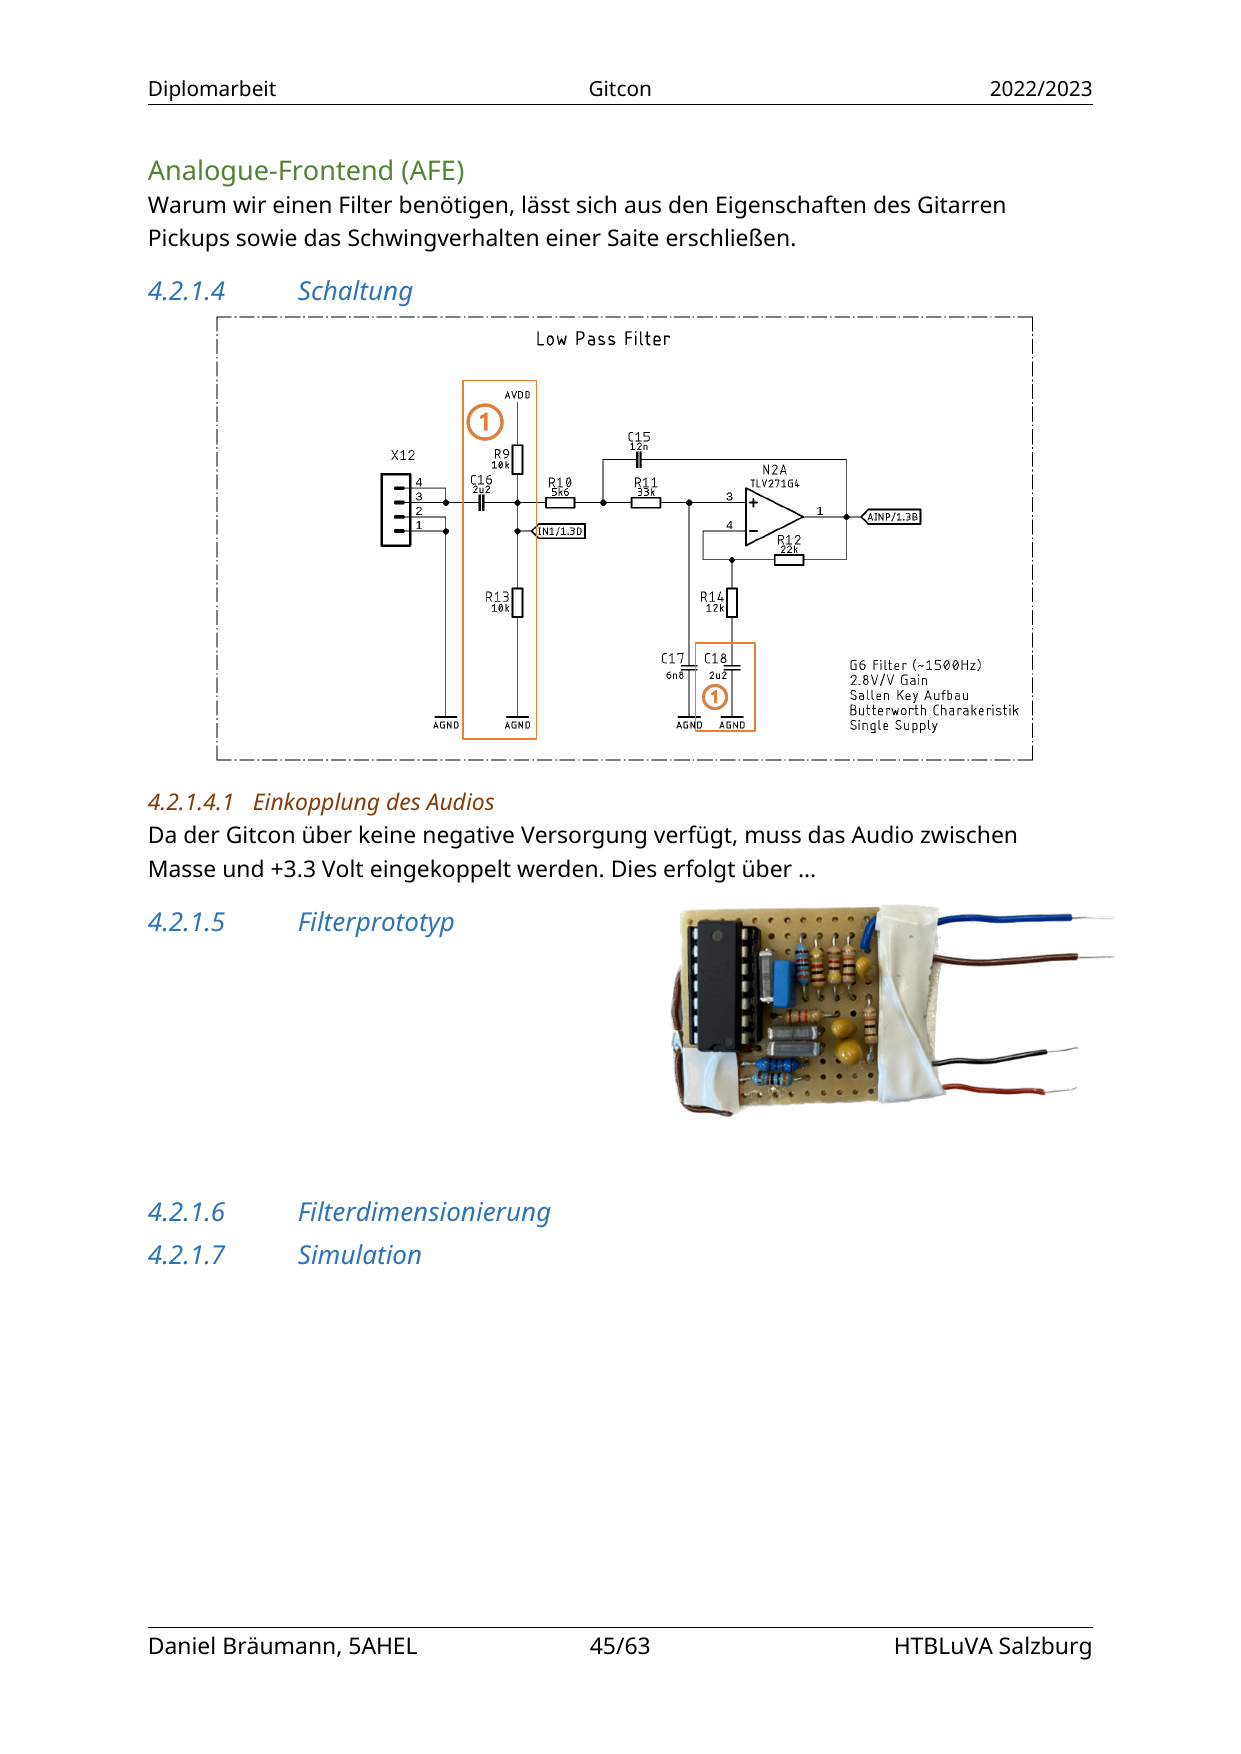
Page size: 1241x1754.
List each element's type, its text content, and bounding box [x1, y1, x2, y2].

subtitle Analogue-Frontend (AFE) [148, 152, 1093, 189]
text Da der Gitcon über keine negative Versorgung verfügt, muss das Audio zwischen Masse und +3.3 Volt eingekoppelt werden. Dies erfolgt über … [148, 819, 1093, 884]
subtitle Einkopplung des Audios [148, 786, 1093, 817]
picture [199, 311, 1042, 767]
subtitle Filterdimensionierung [148, 1194, 1093, 1229]
subtitle Schaltung [148, 273, 1093, 308]
subtitle Simulation [148, 1236, 1093, 1272]
picture [671, 905, 1120, 1116]
subtitle Filterprototyp [148, 903, 1093, 939]
text Warum wir einen Filter benötigen, lässt sich aus den Eigenschaften des Gitarren Pickups sowie das Schwingverhalten einer Saite erschließen. [148, 189, 1093, 254]
